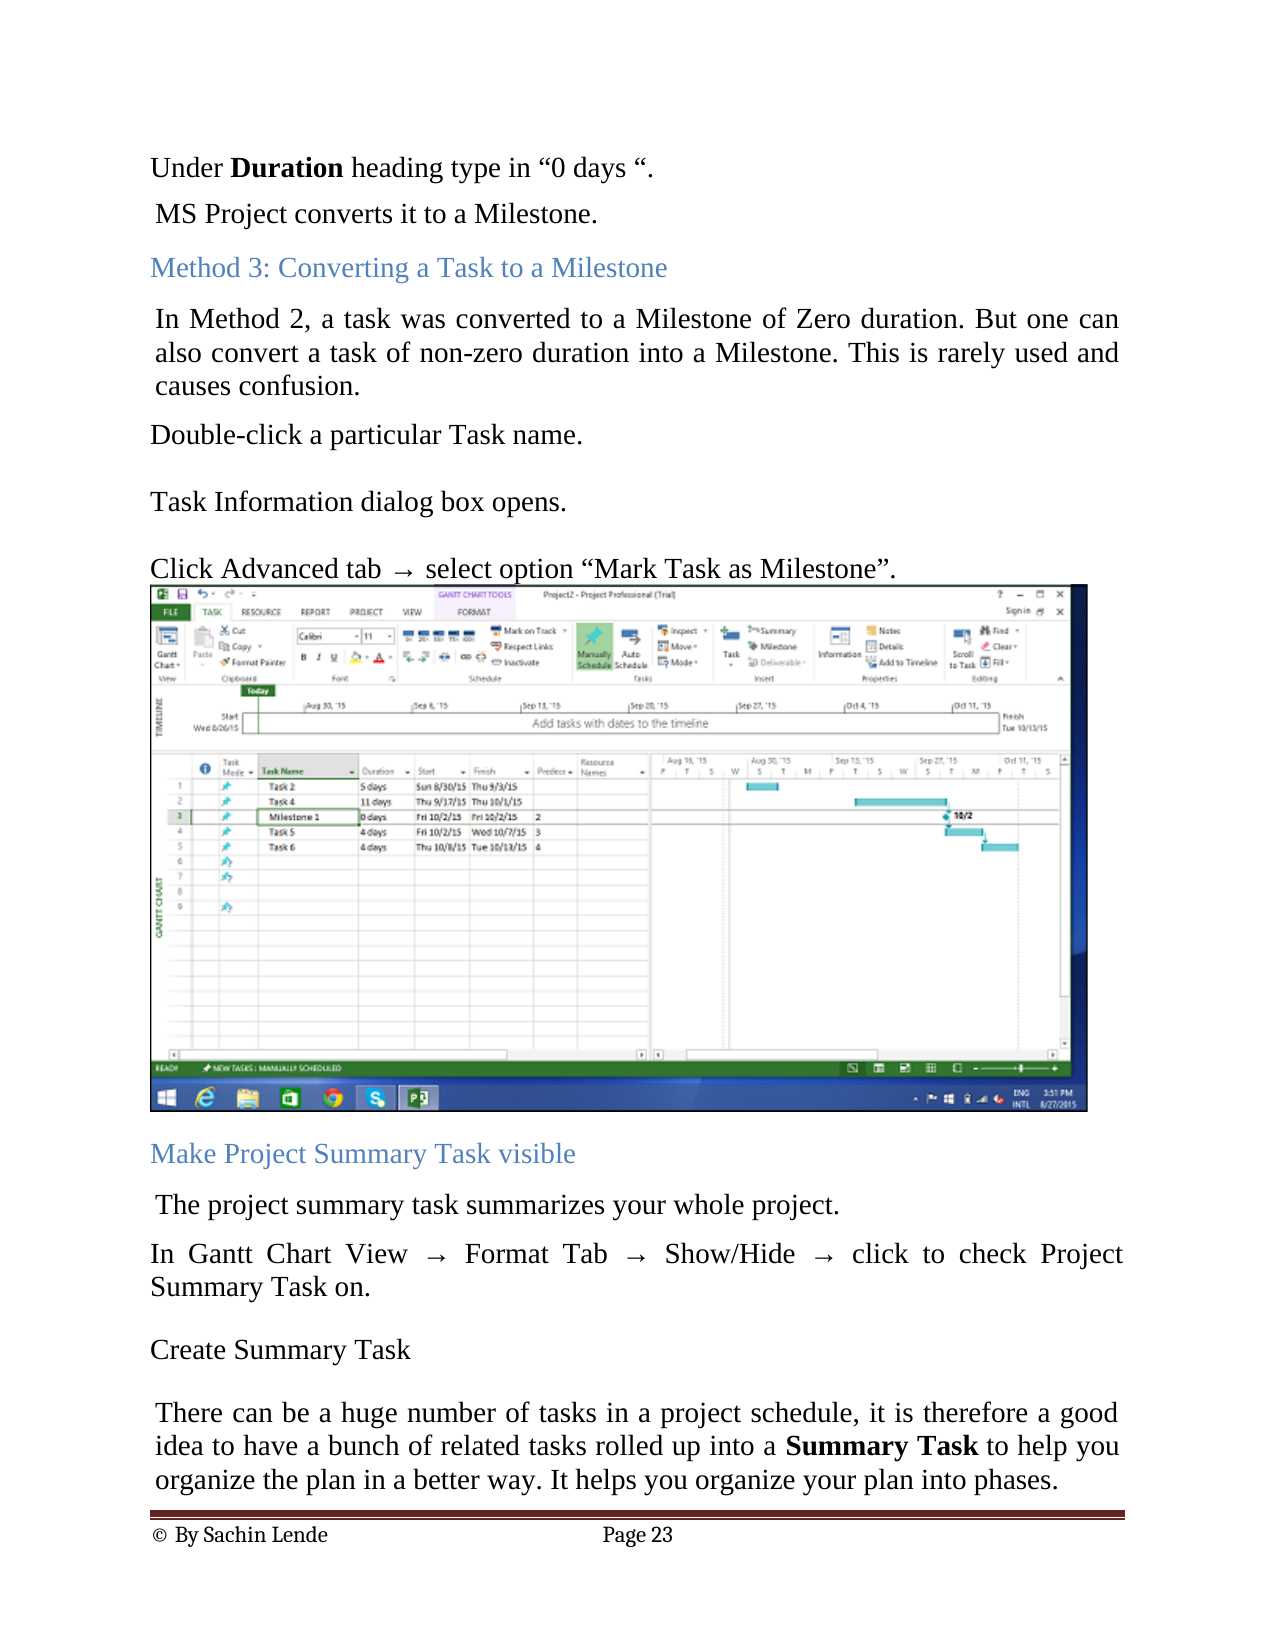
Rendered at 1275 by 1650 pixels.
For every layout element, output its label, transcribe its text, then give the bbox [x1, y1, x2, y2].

text Click Advanced tab → select option “Mark Task as Milestone”. [150, 551, 1125, 585]
text Double-click a particular Task name. [150, 417, 1125, 451]
picture [150, 584, 1088, 1112]
text In Gantt Chart View → Format Tab → Show/Hide → click to check Project Summary Task on. [150, 1236, 1125, 1303]
text Task Information dialog box opens. [150, 484, 1125, 518]
text Under Duration heading type in “0 days “. [150, 150, 1125, 183]
text The project summary task summarizes your whole project. [155, 1187, 1120, 1221]
text MS Project converts it to a Milestone. [155, 196, 1120, 229]
subtitle Method 3: Converting a Task to a Milestone [150, 250, 1125, 284]
subtitle Make Project Summary Task visible [150, 1136, 1125, 1170]
text In Method 2, a task was converted to a Milestone of Zero duration. But one can also convert a task of non-zero duration into a Milestone. This is rarely used and causes confusion. [155, 301, 1120, 402]
subtitle Create Summary Task [150, 1332, 1125, 1366]
text There can be a huge number of tasks in a project schedule, it is therefore a good idea to have a bunch of related tasks rolled up into a Summary Task to help you organize the plan in a better way. It helps you organize your plan into phases. [155, 1395, 1120, 1496]
